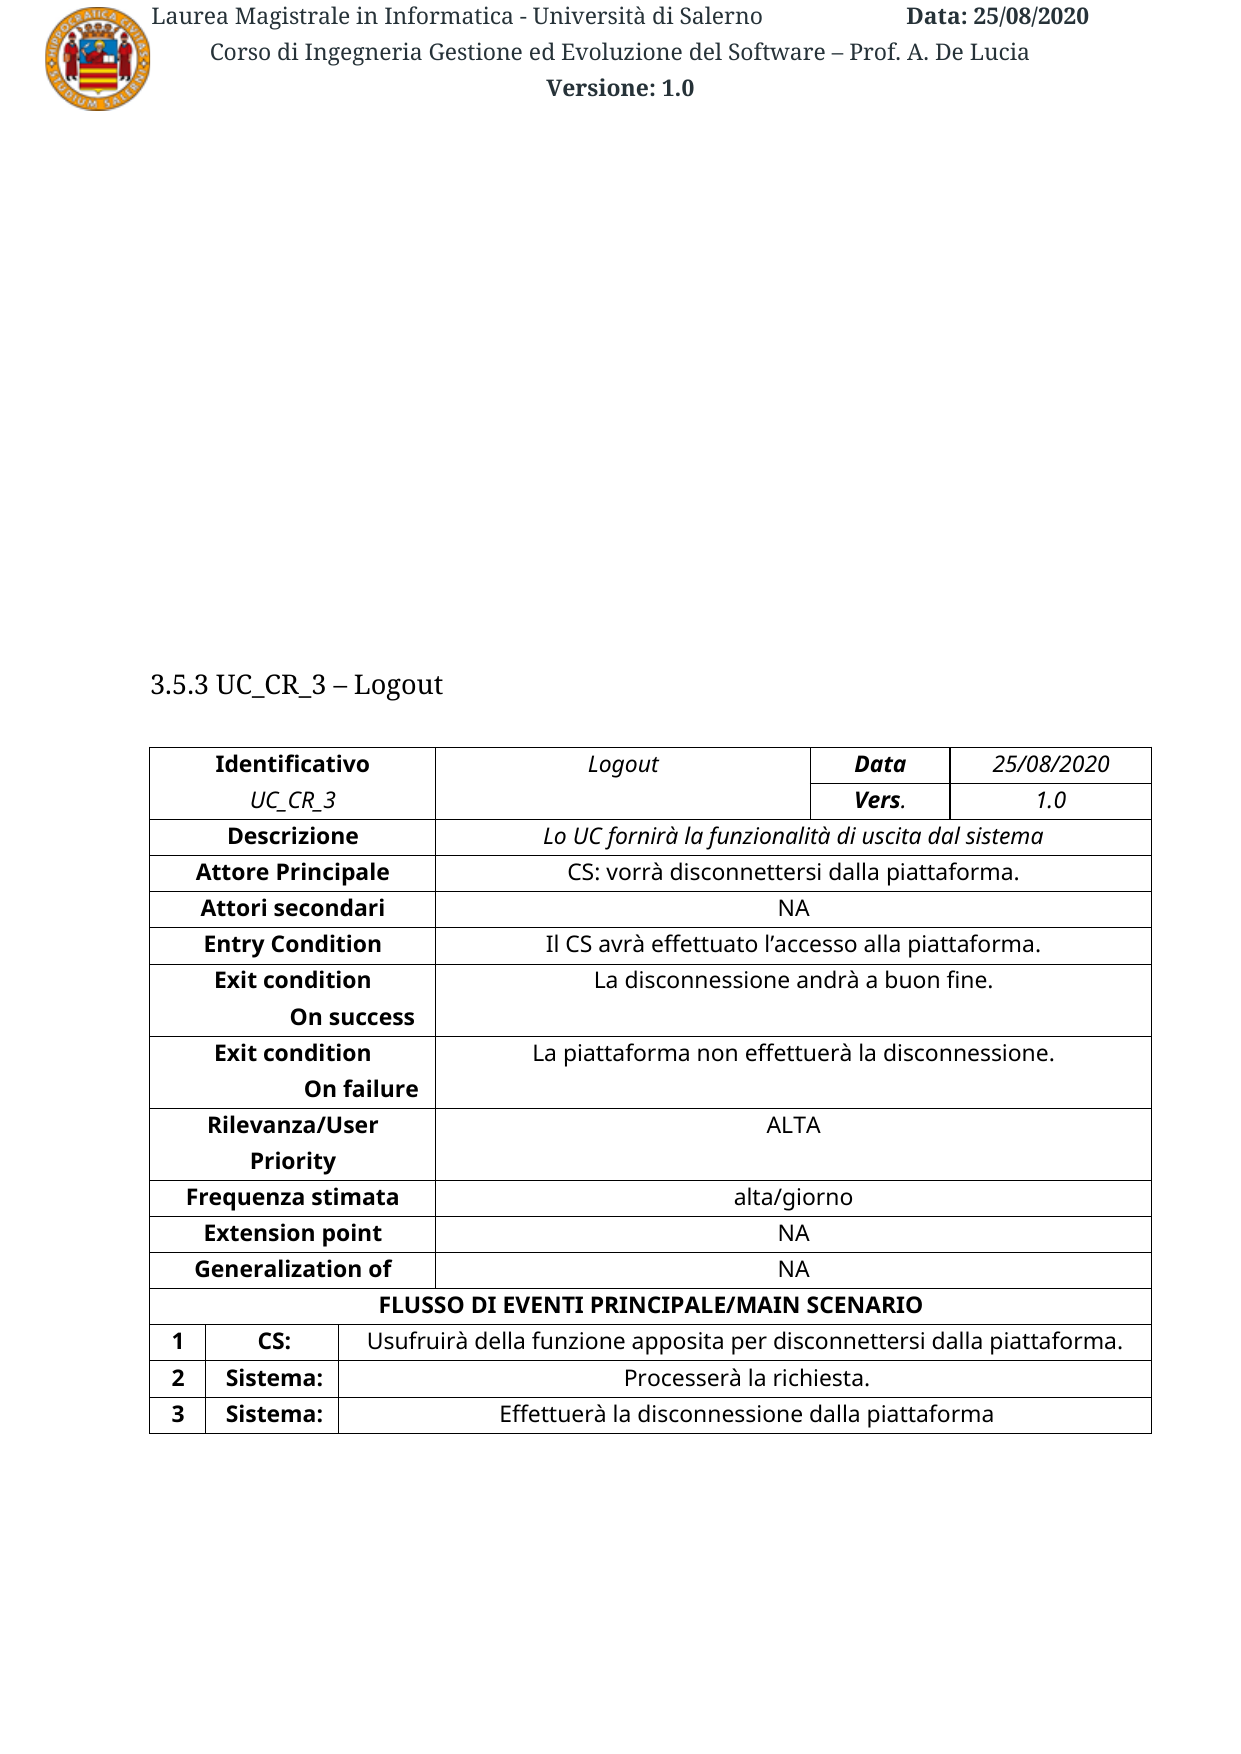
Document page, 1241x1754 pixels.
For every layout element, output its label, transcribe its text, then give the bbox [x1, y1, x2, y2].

table_cell Entry Condition [150, 928, 435, 963]
table_cell 1 [150, 1325, 205, 1360]
table_cell 2 [150, 1361, 205, 1397]
table_cell Generalization of [150, 1253, 435, 1288]
table_cell La disconnessione andrà a buon fine. [436, 965, 1151, 1036]
table_cell Sistema: [206, 1361, 338, 1397]
table_cell Effettuerà la disconnessione dalla piattaforma [339, 1398, 1151, 1433]
table_cell Exit condition On success [150, 965, 435, 1036]
table_header Identificativo UC_CR_3 [150, 748, 435, 819]
table_cell alta/giorno [436, 1181, 1151, 1216]
table_cell Il CS avrà effettuato l’accesso alla piattaforma. [436, 928, 1151, 963]
table_cell FLUSSO DI EVENTI PRINCIPALE/MAIN SCENARIO [150, 1289, 1151, 1324]
table_cell NA [436, 1253, 1151, 1288]
table_cell Rilevanza/User Priority [150, 1109, 435, 1180]
table_cell CS: [206, 1325, 338, 1360]
table_cell Sistema: [206, 1398, 338, 1433]
table_header 25/08/2020 [951, 748, 1151, 783]
picture [45, 7, 150, 111]
table_cell Usufruirà della funzione apposita per disconnettersi dalla piattaforma. [339, 1325, 1151, 1360]
table_cell 1.0 [951, 784, 1151, 819]
table_cell 3 [150, 1398, 205, 1433]
table_header Logout [436, 748, 810, 819]
table_cell Vers. [811, 784, 949, 819]
table_cell Extension point [150, 1217, 435, 1252]
table_header Data [811, 748, 949, 783]
subtitle 3.5.3 UC_CR_3 – Logout [150, 666, 1090, 702]
table_cell Attori secondari [150, 892, 435, 927]
table_cell Frequenza stimata [150, 1181, 435, 1216]
table_cell CS: vorrà disconnettersi dalla piattaforma. [436, 856, 1151, 891]
table_cell Lo UC fornirà la funzionalità di uscita dal sistema [436, 820, 1151, 855]
table_cell La piattaforma non effettuerà la disconnessione. [436, 1037, 1151, 1108]
table_cell Processerà la richiesta. [339, 1361, 1151, 1397]
table_cell NA [436, 1217, 1151, 1252]
table_cell ALTA [436, 1109, 1151, 1180]
table_cell Exit condition On failure [150, 1037, 435, 1108]
table_cell NA [436, 892, 1151, 927]
table_cell Descrizione [150, 820, 435, 855]
table_cell Attore Principale [150, 856, 435, 891]
